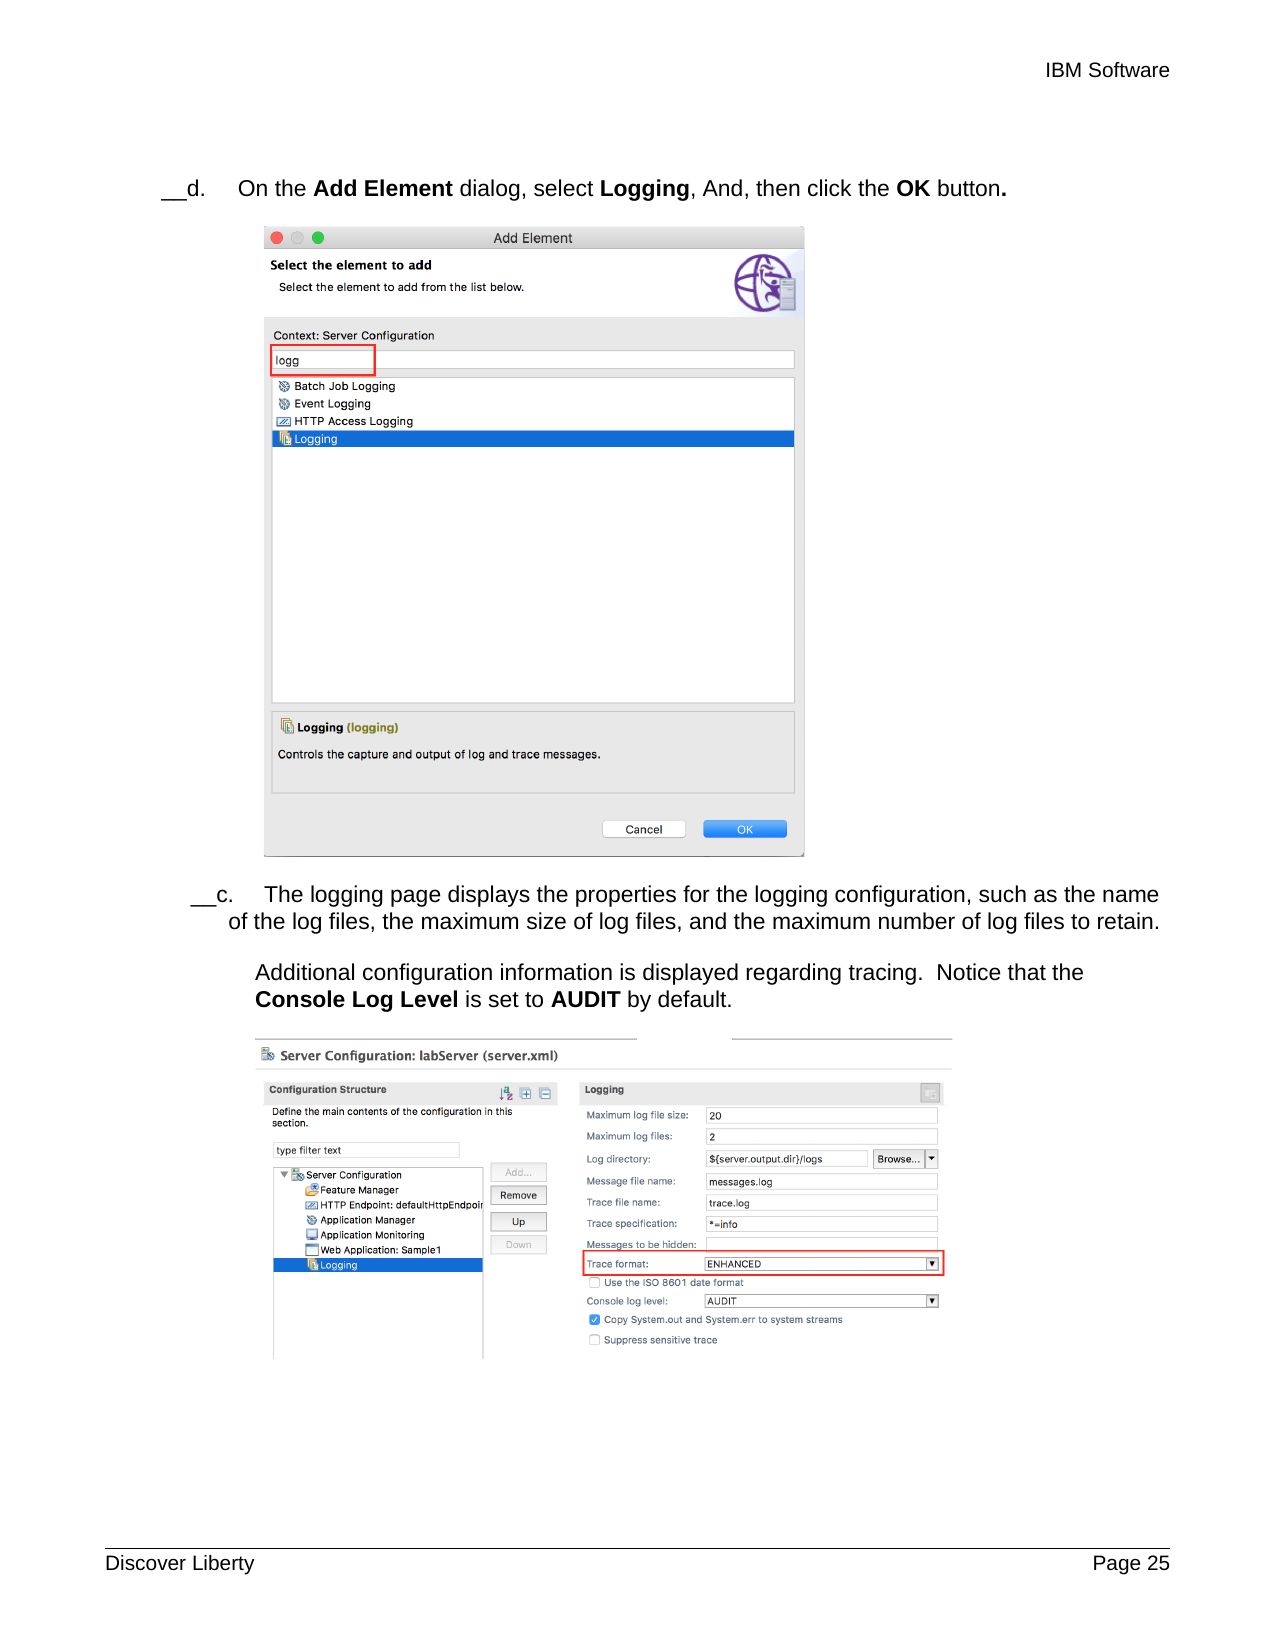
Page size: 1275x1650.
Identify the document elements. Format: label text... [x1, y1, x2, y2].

list The logging page displays the properties for the logging configuration, such as the name of the log files, the maximum size of log files, and the maximum number of log files to retain. [191, 881, 1170, 934]
picture [255, 1038, 953, 1359]
list On the Add Element dialog, select Logging, And, then click the OK button. [161, 175, 1170, 201]
picture [263, 226, 805, 857]
